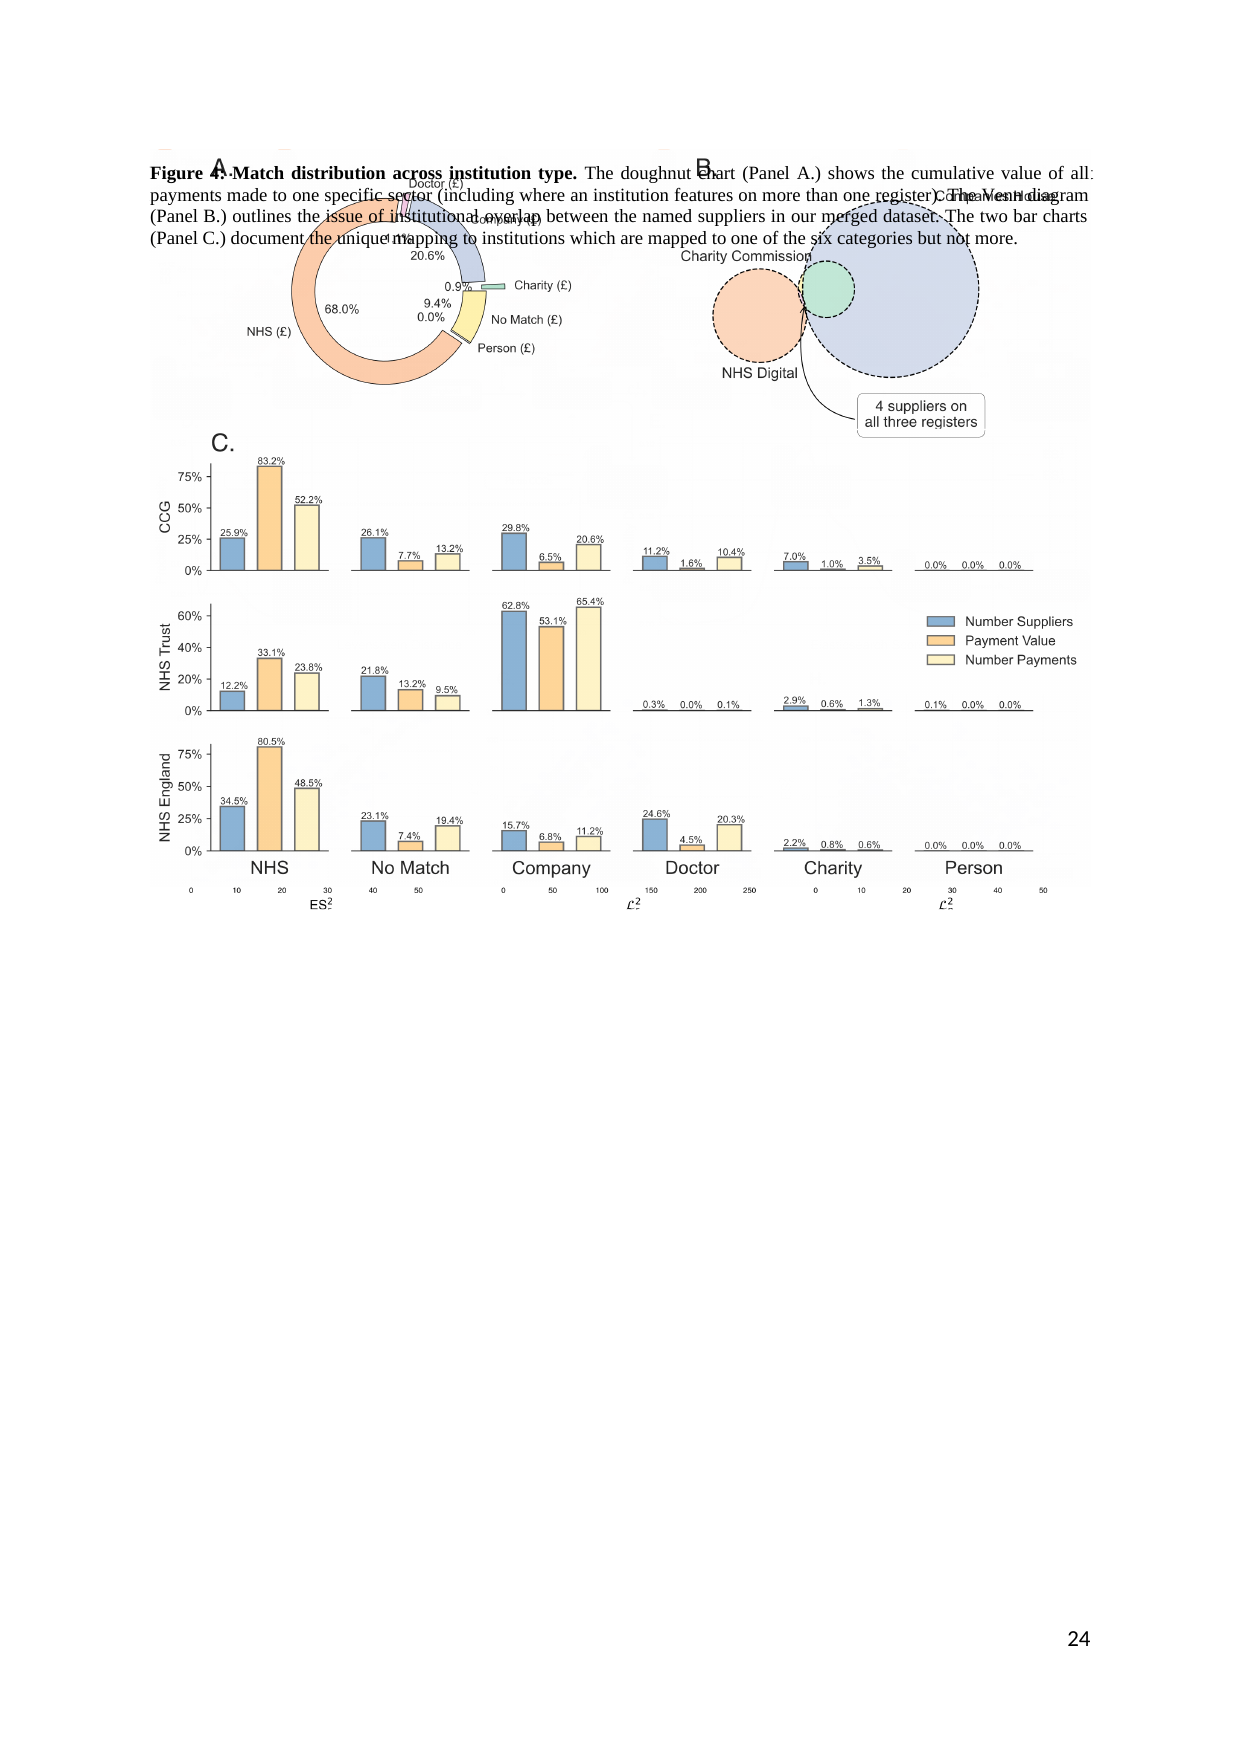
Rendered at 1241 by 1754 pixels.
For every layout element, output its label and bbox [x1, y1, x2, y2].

picture [147, 149, 1091, 925]
